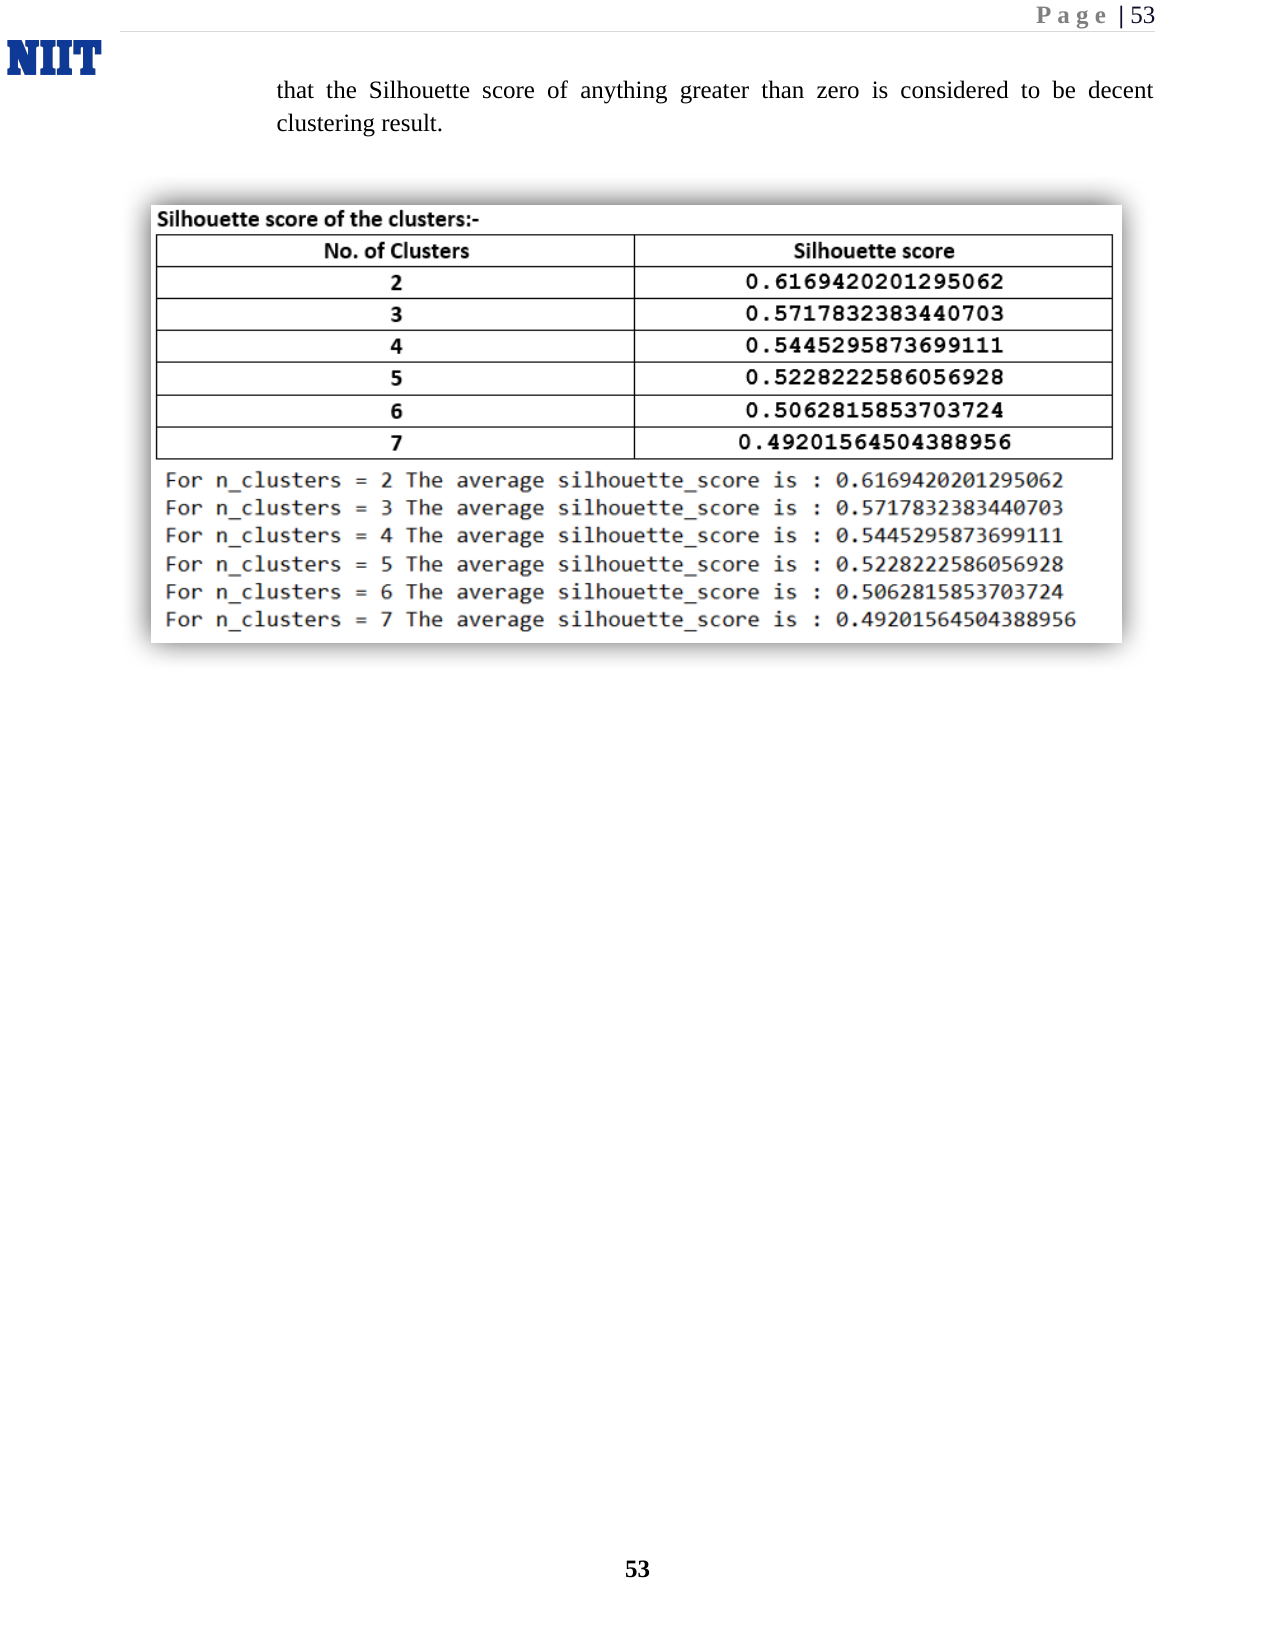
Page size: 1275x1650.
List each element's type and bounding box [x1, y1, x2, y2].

picture [151, 205, 1122, 643]
text [276, 75, 1155, 137]
picture [7, 40, 102, 75]
